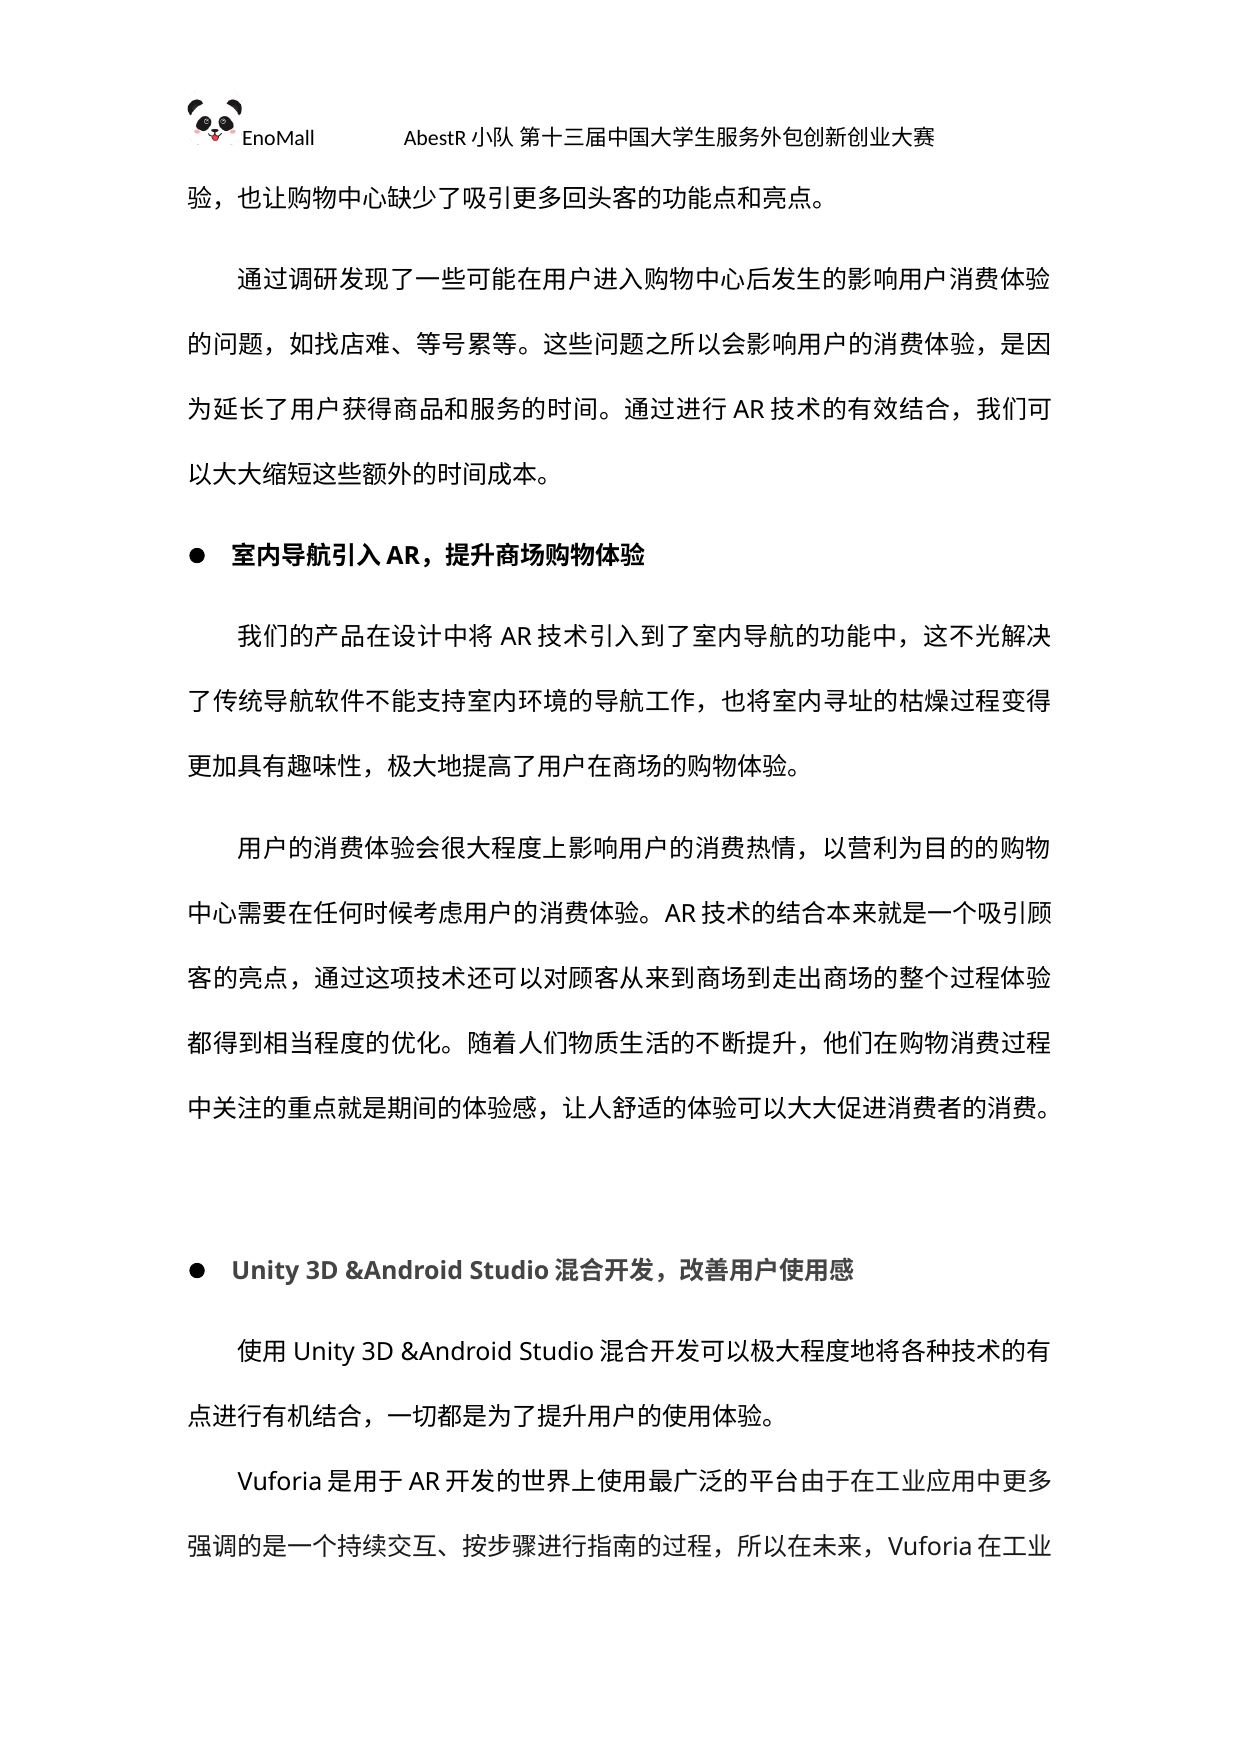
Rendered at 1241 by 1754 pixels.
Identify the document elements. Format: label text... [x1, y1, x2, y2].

subtitle Vuforia是用于AR开发的世界上使用最广泛的平台由于在工业应用中更多强调的是一个持续交互、按步骤进行指南的过程，所以在未来，Vuforia在工业端的应用将会越来越多的体现在设备的维修维护检测以及生产过程的指导等应用中，将复杂的过程简单化，帮助工作人员准确无误的完成每一项操作。 [187, 1447, 1053, 1577]
list 室内导航引入AR，提升商场购物体验 [187, 521, 1053, 586]
list Unity 3D &Android Studio混合开发，改善用户使用感 [187, 1236, 1053, 1301]
picture [187, 90, 242, 145]
text 我们的产品在设计中将AR技术引入到了室内导航的功能中，这不光解决了传统导航软件不能支持室内环境的导航工作，也将室内寻址的枯燥过程变得更加具有趣味性，极大地提高了用户在商场的购物体验。 [187, 602, 1053, 797]
subtitle 使用Unity 3D &Android Studio混合开发可以极大程度地将各种技术的有点进行有机结合，一切都是为了提升用户的使用体验。 [187, 1317, 1053, 1447]
text 用户的消费体验会很大程度上影响用户的消费热情，以营利为目的的购物中心需要在任何时候考虑用户的消费体验。AR技术的结合本来就是一个吸引顾客的亮点，通过这项技术还可以对顾客从来到商场到走出商场的整个过程体验都得到相当程度的优化。随着人们物质生活的不断提升，他们在购物消费过程中关注的重点就是期间的体验感，让人舒适的体验可以大大促进消费者的消费。 [187, 814, 1053, 1139]
text 购物中心的商业形式在当下已经十分常见了，但是在这个过程中仍然存在很多的痛点和问题，这会很大程度地影响来购物中心进行消费的用户的消费体验，也让购物中心缺少了吸引更多回头客的功能点和亮点。 [187, 164, 1053, 229]
text 通过调研发现了一些可能在用户进入购物中心后发生的影响用户消费体验的问题，如找店难、等号累等。这些问题之所以会影响用户的消费体验，是因为延长了用户获得商品和服务的时间。通过进行AR技术的有效结合，我们可以大大缩短这些额外的时间成本。 [187, 245, 1053, 505]
